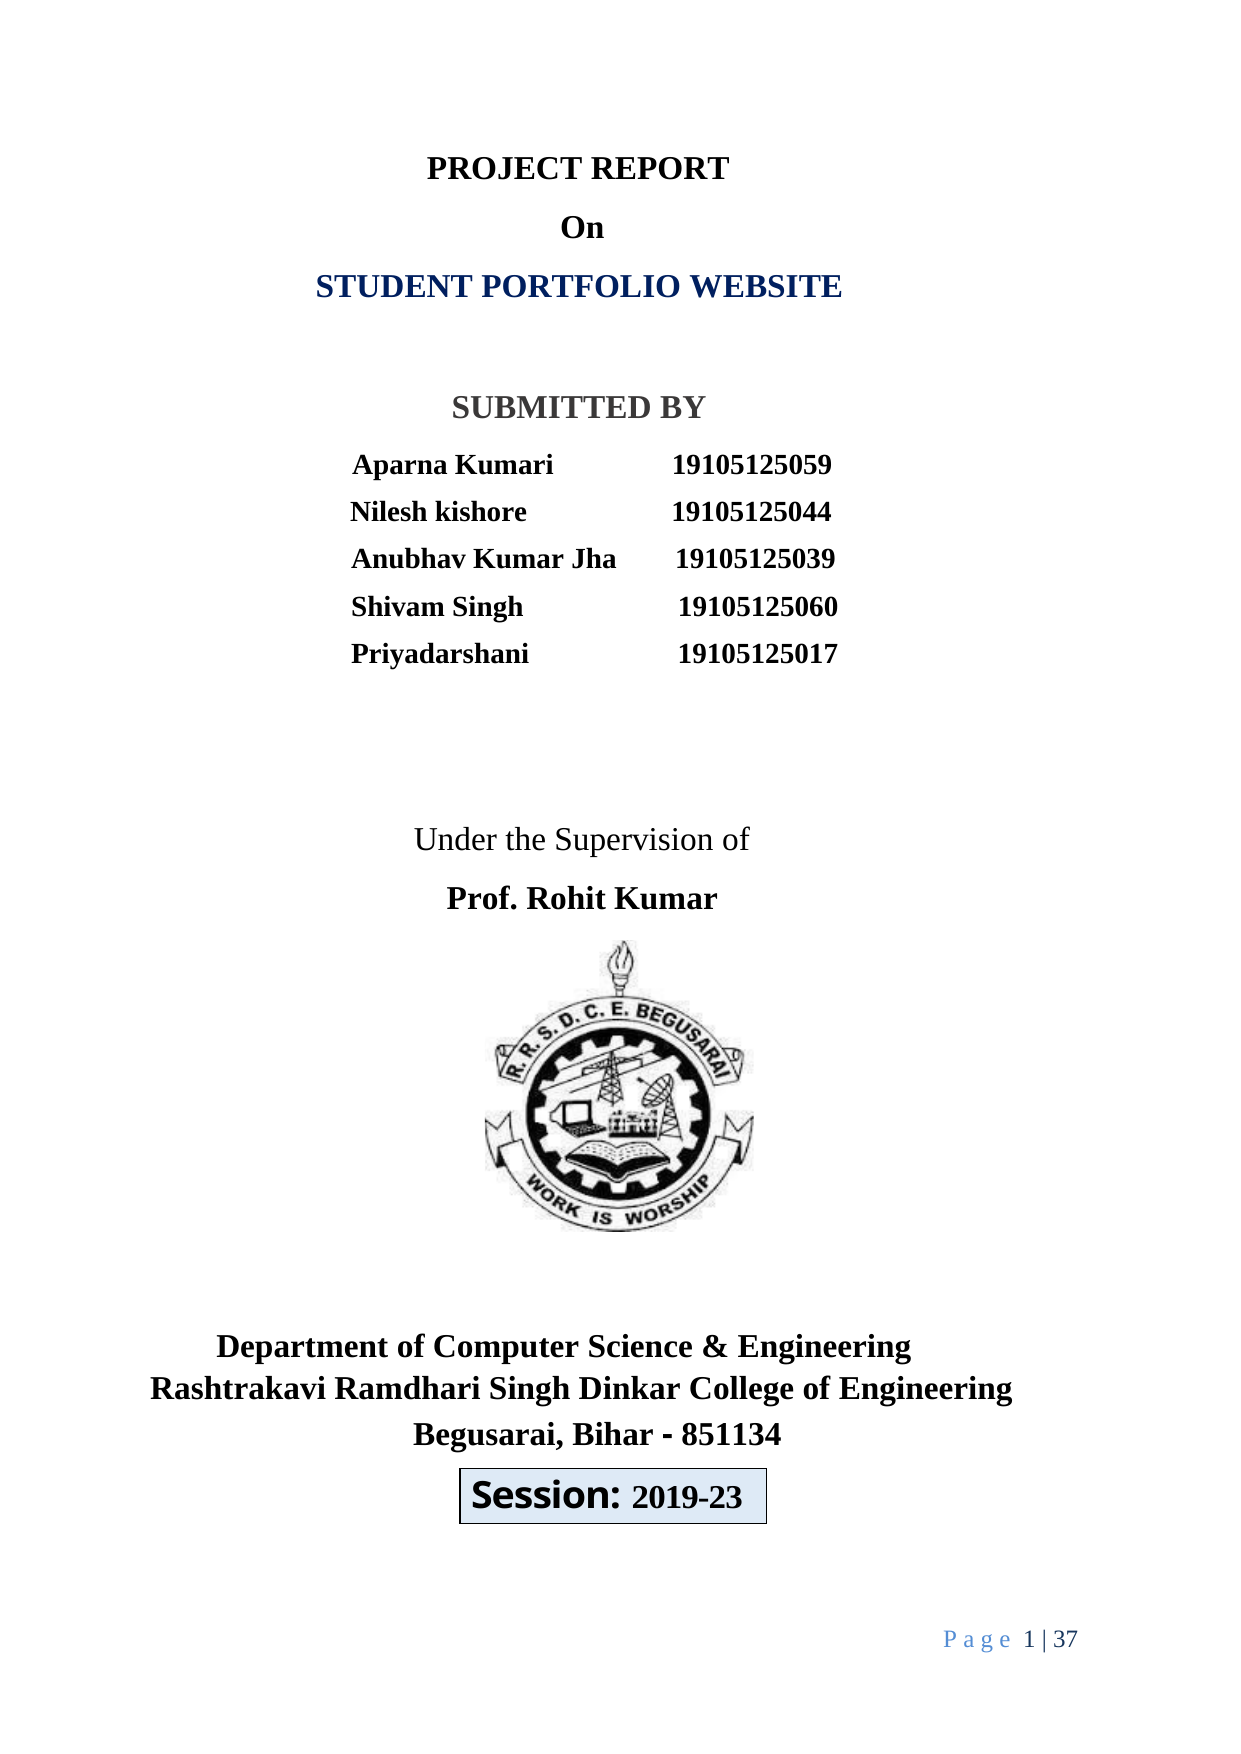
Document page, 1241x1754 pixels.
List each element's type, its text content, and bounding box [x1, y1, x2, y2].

table_cell Anubhav Kumar Jha [345, 541, 625, 588]
text On [293, 208, 871, 246]
text PROJECT REPORT [290, 148, 866, 186]
subtitle Prof. Rohit Kumar [293, 878, 871, 916]
picture [484, 940, 754, 1232]
table_header 19105125059 [625, 447, 896, 493]
table_cell 19105125044 [625, 494, 896, 541]
table_cell Priyadarshani [345, 636, 625, 683]
table_cell 19105125017 [625, 636, 896, 683]
title STUDENT PORTFOLIO WEBSITE [293, 267, 866, 305]
table_header Aparna Kumari [345, 447, 625, 493]
text Under the Supervision of [293, 820, 870, 858]
table_cell Nilesh kishore [345, 494, 625, 541]
text Department of Computer Science & Engineering [216, 1326, 1105, 1364]
table_cell 19105125039 [625, 541, 896, 588]
table_cell 19105125060 [625, 588, 896, 636]
subtitle SUBMITTED BY [292, 387, 866, 426]
text Rashtrakavi Ramdhari Singh Dinkar College of Engineering Begusarai, Bihar - 851134 [150, 1368, 1058, 1455]
table_cell Shivam Singh [345, 588, 625, 636]
